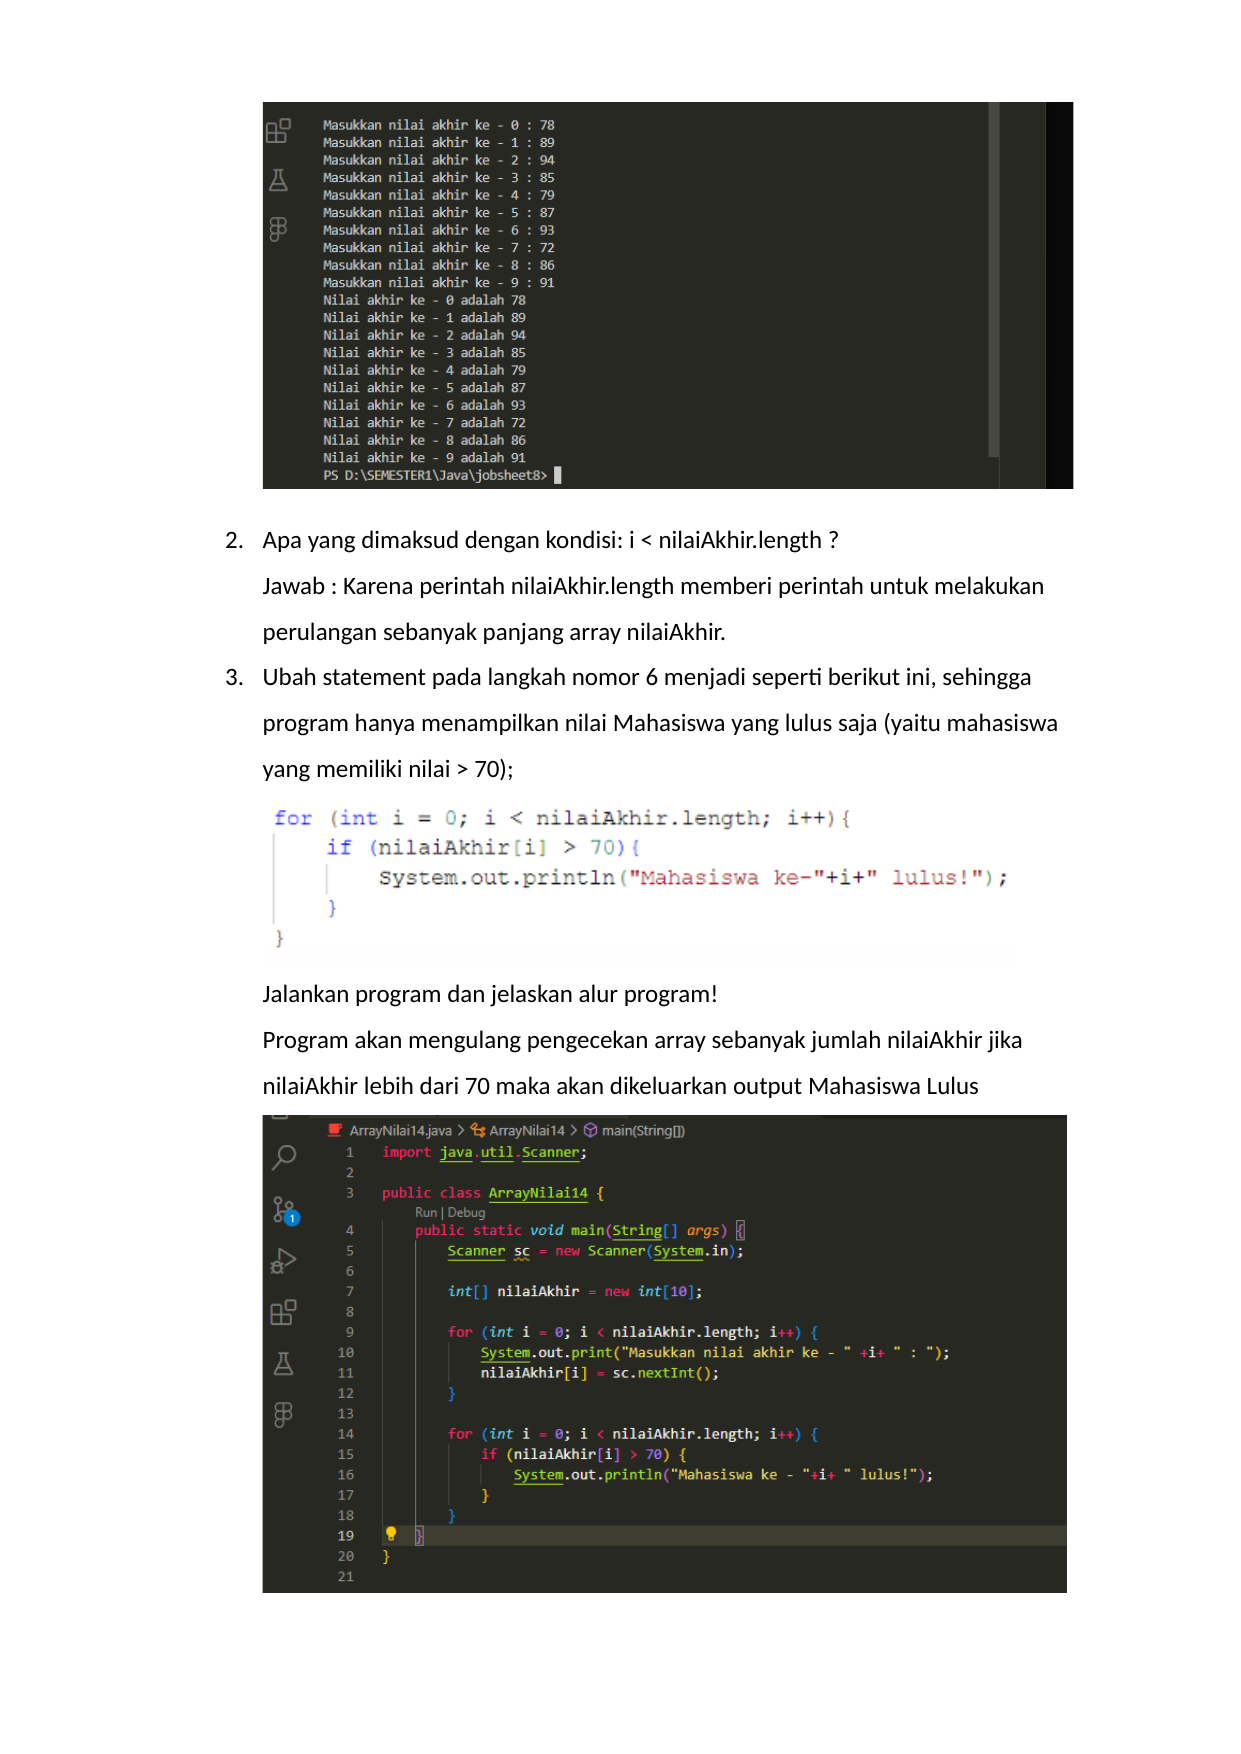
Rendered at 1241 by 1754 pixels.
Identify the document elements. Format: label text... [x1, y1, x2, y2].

list Apa yang dimaksud dengan kondisi: i < nilaiAkhir.length ? [225, 524, 1090, 555]
picture [262, 798, 1013, 965]
picture [262, 102, 1074, 489]
list Jalankan program dan jelaskan alur program! [262, 978, 1090, 1009]
list Jawab : Karena perintah nilaiAkhir.length memberi perintah untuk melakukan perulangan sebanyak panjang array nilaiAkhir. [262, 570, 1090, 646]
list Ubah statement pada langkah nomor 6 menjadi seperti berikut ini, sehingga program hanya menampilkan nilai Mahasiswa yang lulus saja (yaitu mahasiswa yang memiliki nilai > 70); [225, 662, 1090, 783]
picture [262, 1115, 1067, 1593]
list Program akan mengulang pengecekan array sebanyak jumlah nilaiAkhir jika nilaiAkhir lebih dari 70 maka akan dikeluarkan output Mahasiswa Lulus [262, 1024, 1090, 1100]
